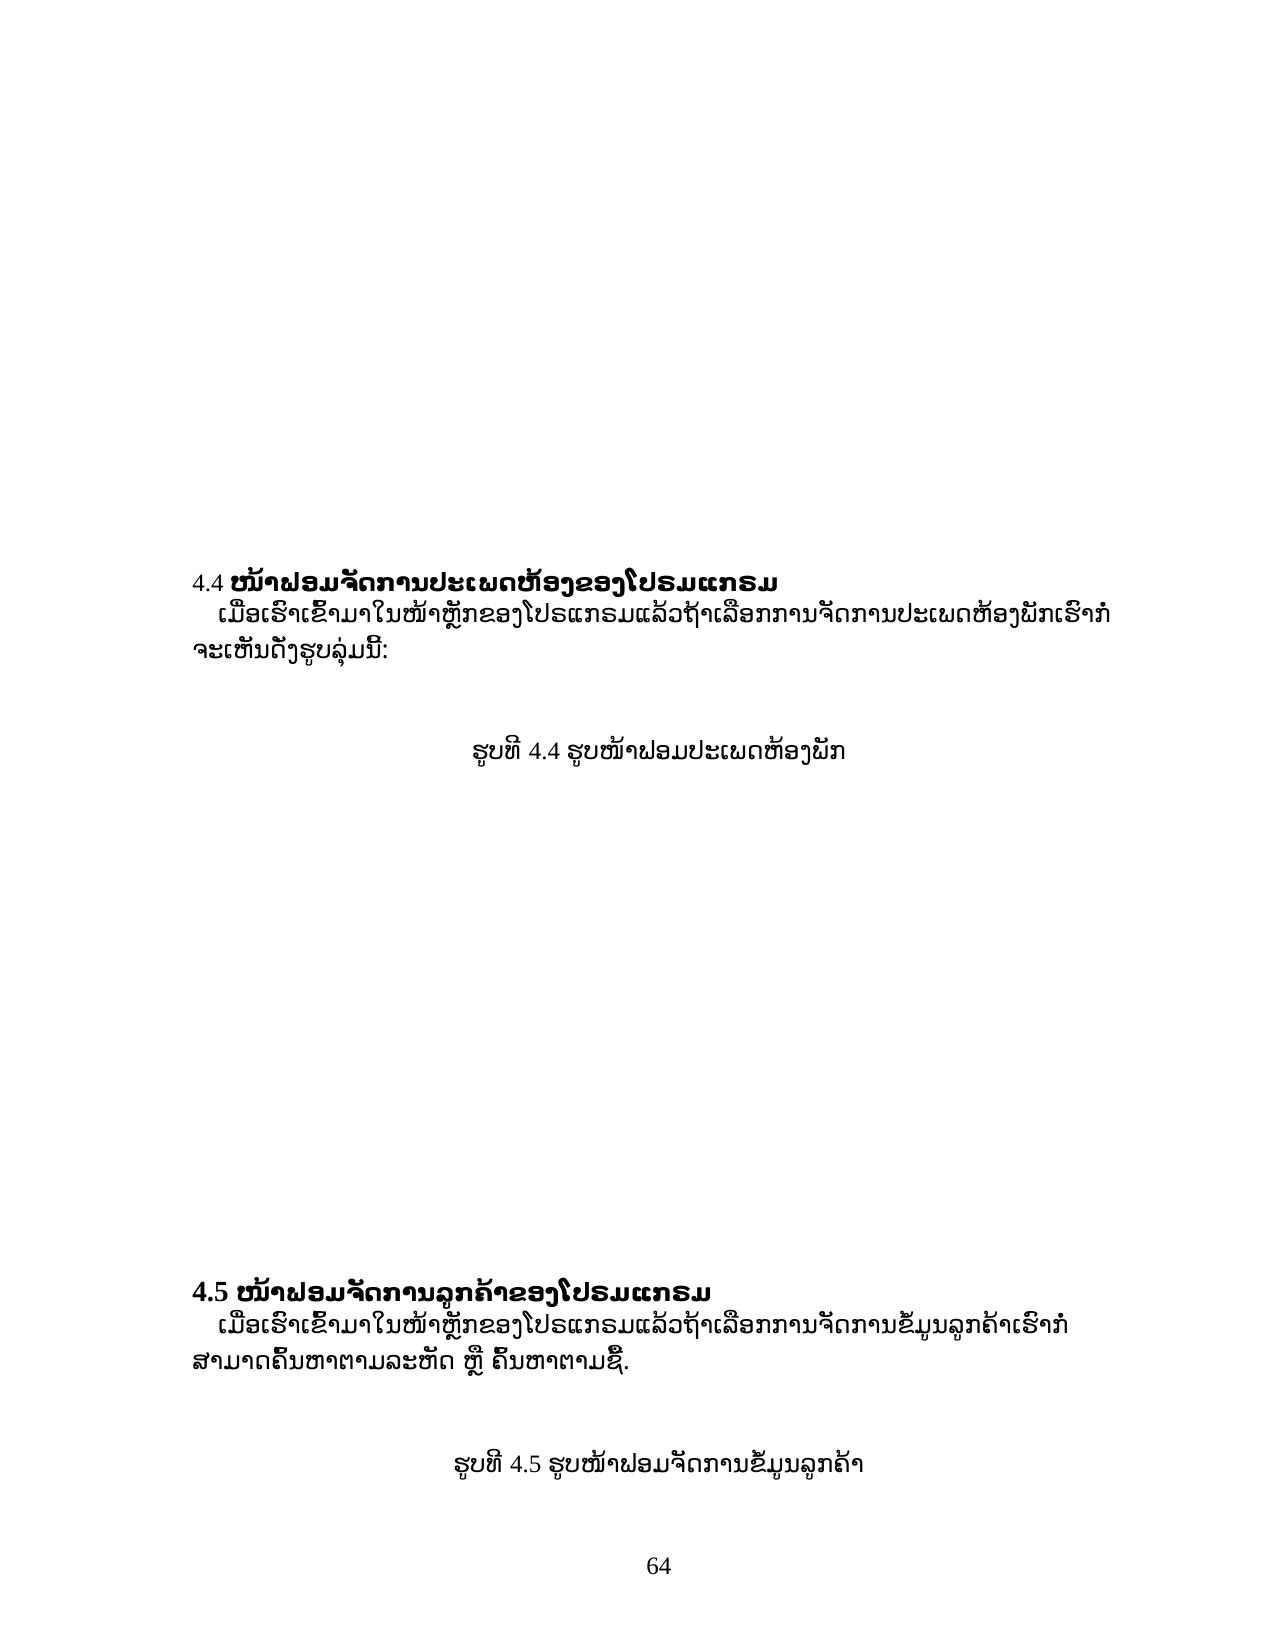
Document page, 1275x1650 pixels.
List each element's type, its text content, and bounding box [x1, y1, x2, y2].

subtitle 4.5 ໜ້າຟອມຈັດການລູກຄ້າຂອງໂປຣມແກຣມ [192, 1274, 1125, 1307]
text ຮູບທີ 4.5 ຮູບໜ້າຟອມຈັດການຂໍ້ມູນລູກຄ້າ [192, 1449, 1125, 1478]
text ຮູບທີ 4.4 ຮູບໜ້າຟອມປະເພດຫ້ອງພັກ [192, 736, 1125, 765]
text ເມື່ອເຮົາເຂົ້າມາໃນໜ້າຫຼັກຂອງໂປຣແກຣມແລ້ວຖ້າເລືອກການຈັດການຂໍ້ມູນລູກຄ້າເຮົາກໍ່ສາມາດຄົ້ນຫາຕາມລະຫັດ ຫຼື ຄົ້ນຫາຕາມຊື້. [192, 1311, 1125, 1376]
subtitle 4.4 ໜ້າຟອມຈັດການປະເພດຫ້ອງຂອງໂປຣມແກຣມ [192, 568, 1125, 597]
text ເມື່ອເຮົາເຂົ້າມາໃນໜ້າຫຼັກຂອງໂປຣແກຣມແລ້ວຖ້າເລືອກການຈັດການປະເພດຫ້ອງພັກເຮົາກໍ່ຈະເຫັນດັ່ງຮູບລຸ່ມນີ້: [192, 600, 1125, 666]
